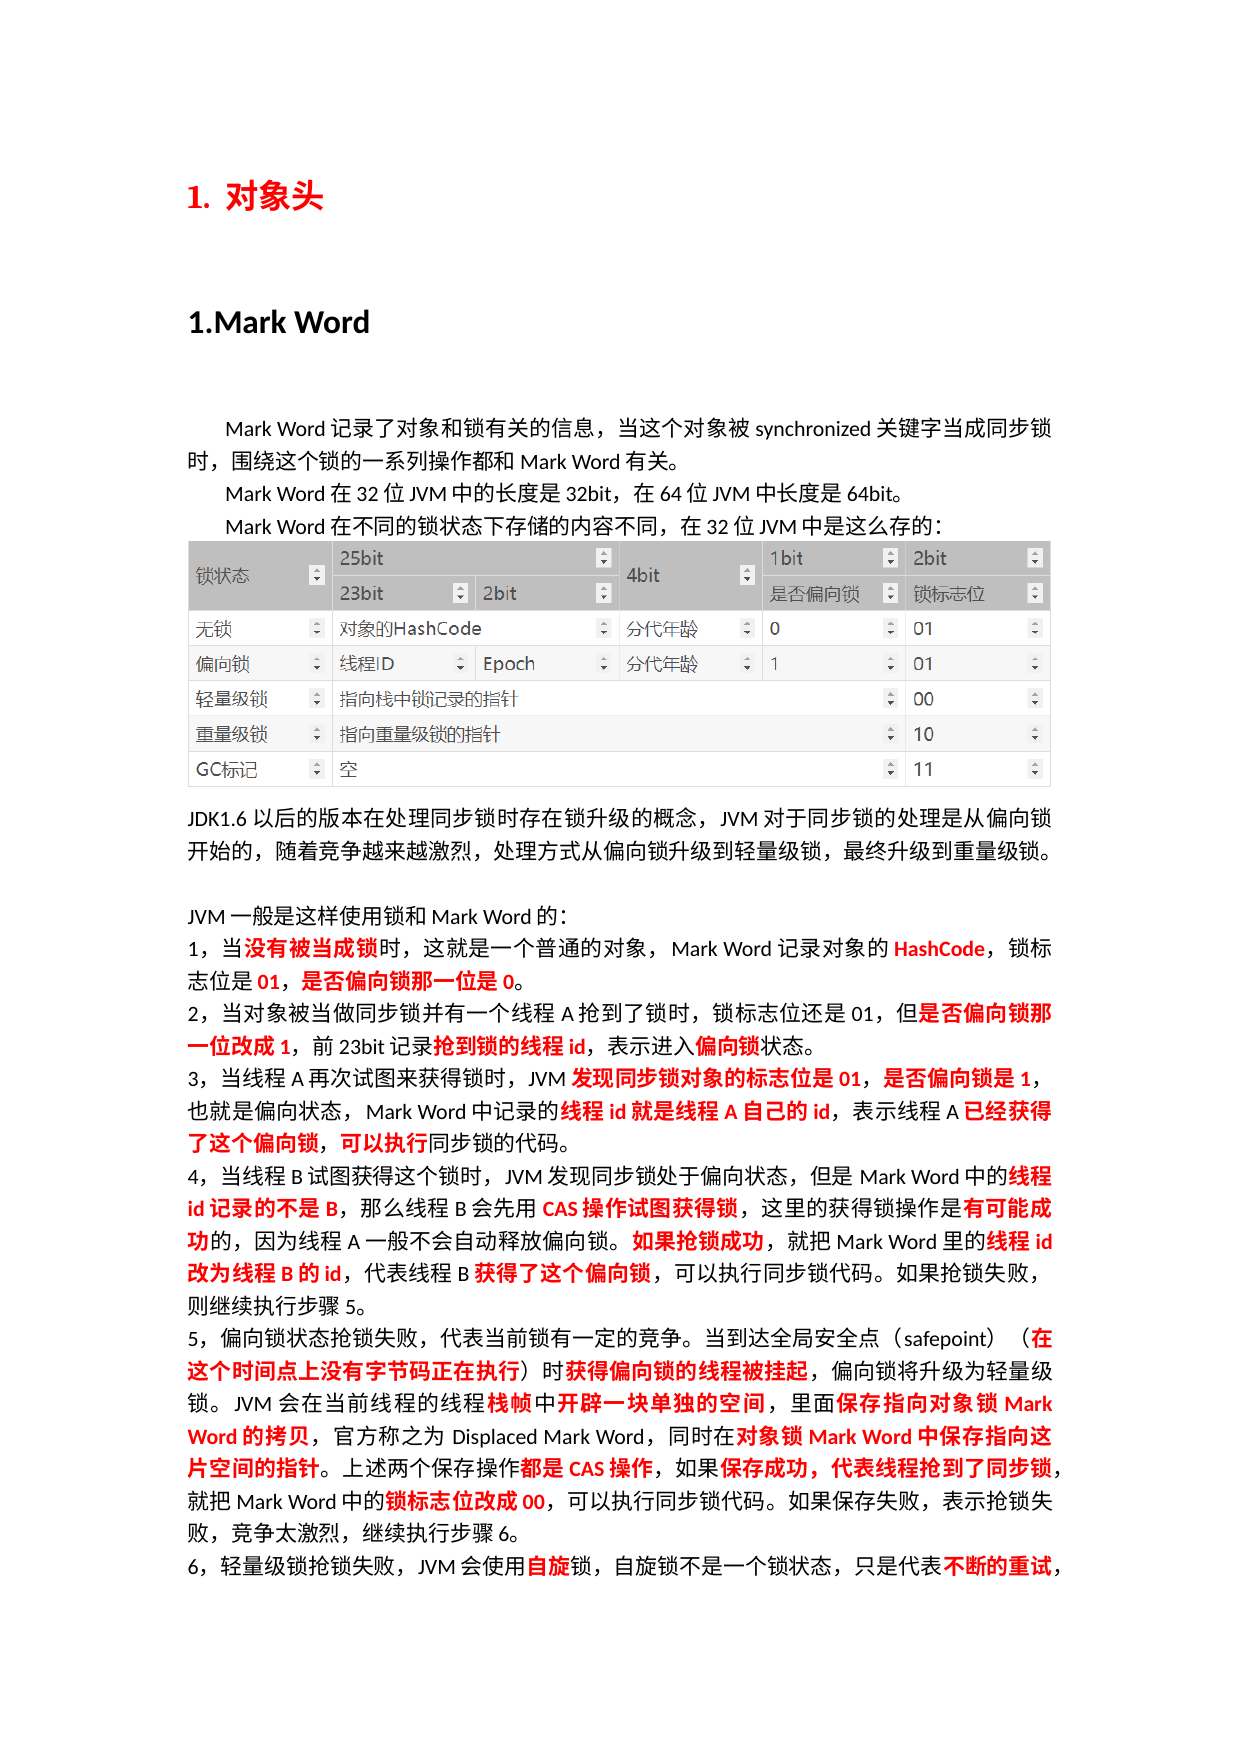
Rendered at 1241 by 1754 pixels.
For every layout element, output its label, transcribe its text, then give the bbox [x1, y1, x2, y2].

subtitle 1.Mark Word [187, 289, 1053, 354]
text Mark Word在不同的锁状态下存储的内容不同，在32位JVM中是这么存的： [187, 508, 1053, 541]
text 1，当没有被当成锁时，这就是一个普通的对象，Mark Word记录对象的HashCode，锁标志位是01，是否偏向锁那一位是0。 [187, 931, 1053, 996]
text JDK1.6以后的版本在处理同步锁时存在锁升级的概念，JVM对于同步锁的处理是从偏向锁开始的，随着竞争越来越激烈，处理方式从偏向锁升级到轻量级锁，最终升级到重量级锁。 [187, 801, 1053, 866]
text Mark Word记录了对象和锁有关的信息，当这个对象被synchronized关键字当成同步锁时，围绕这个锁的一系列操作都和Mark Word有关。 [187, 411, 1053, 476]
subtitle 对象头 [187, 162, 1053, 227]
text 2，当对象被当做同步锁并有一个线程A抢到了锁时，锁标志位还是01，但是否偏向锁那一位改成1，前23bit记录抢到锁的线程id，表示进入偏向锁状态。 [187, 996, 1053, 1061]
picture [187, 541, 1053, 789]
text 3，当线程A再次试图来获得锁时，JVM发现同步锁对象的标志位是01，是否偏向锁是1，也就是偏向状态，Mark Word中记录的线程id就是线程A自己的id，表示线程A已经获得了这个偏向锁，可以执行同步锁的代码。 [187, 1061, 1053, 1158]
text 4，当线程B试图获得这个锁时，JVM发现同步锁处于偏向状态，但是Mark Word中的线程id记录的不是B，那么线程B会先用CAS操作试图获得锁，这里的获得锁操作是有可能成功的，因为线程A一般不会自动释放偏向锁。如果抢锁成功，就把Mark Word里的线程id改为线程B的id，代表线程B获得了这个偏向锁，可以执行同步锁代码。如果抢锁失败，则继续执行步骤5。 [187, 1158, 1053, 1321]
text 5，偏向锁状态抢锁失败，代表当前锁有一定的竞争。当到达全局安全点（safepoint）（在这个时间点上没有字节码正在执行）时获得偏向锁的线程被挂起，偏向锁将升级为轻量级锁。JVM会在当前线程的线程栈帧中开辟一块单独的空间，里面保存指向对象锁Mark Word的拷贝，官方称之为 Displaced Mark Word，同时在对象锁Mark Word中保存指向这片空间的指针。上述两个保存操作都是CAS操作，如果保存成功，代表线程抢到了同步锁，就把Mark Word中的锁标志位改成00，可以执行同步锁代码。如果保存失败，表示抢锁失败，竞争太激烈，继续执行步骤6。 [187, 1321, 1053, 1548]
text Mark Word在32位JVM中的长度是32bit，在64位JVM中长度是64bit。 [187, 476, 1053, 508]
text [187, 1548, 1053, 1581]
text JVM一般是这样使用锁和Mark Word的： [187, 898, 1053, 931]
